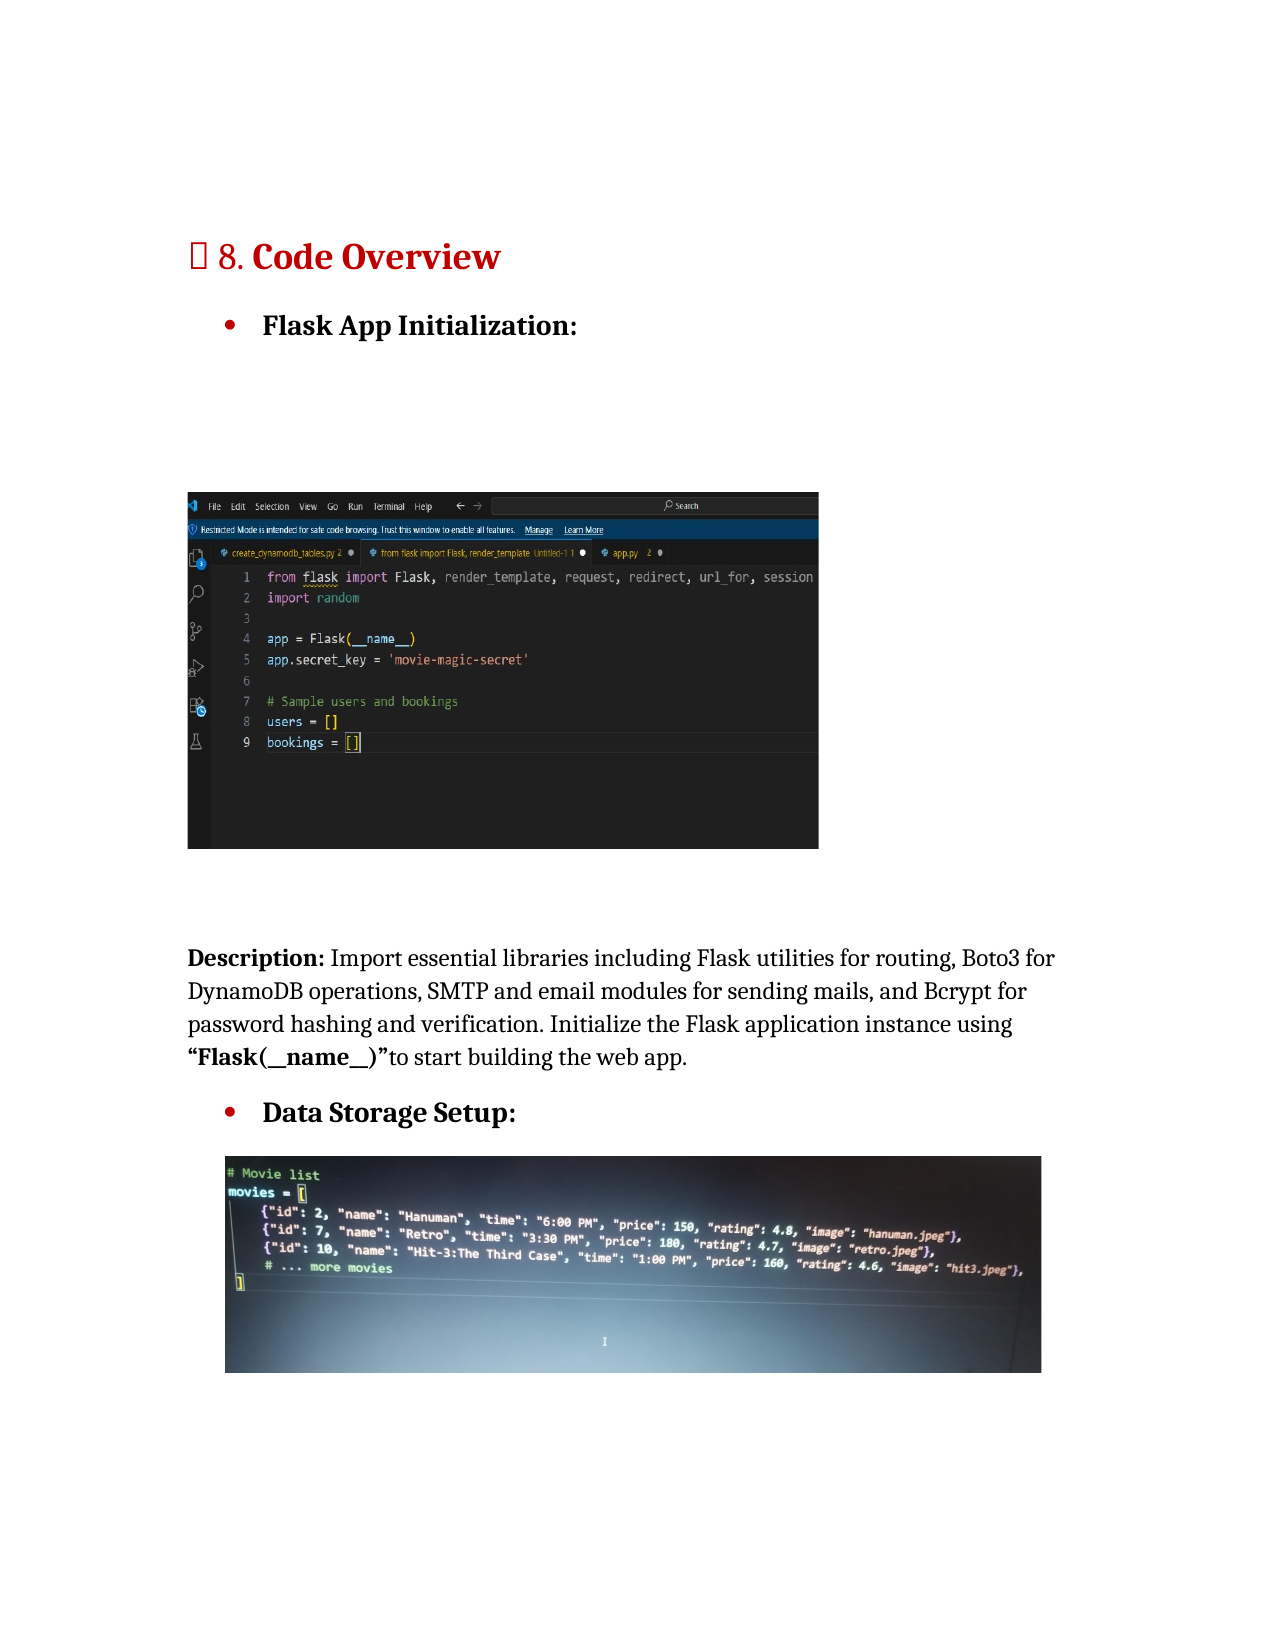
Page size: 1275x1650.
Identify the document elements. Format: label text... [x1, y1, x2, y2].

text Description: Import essential libraries including Flask utilities for routing, Boto3 for DynamoDB operations, SMTP and email modules for sending mails, and Bcrypt for password hashing and verification. Initialize the Flask application instance using “Flask(__name__)”to start building the web app. [187, 944, 1087, 1071]
list Data Storage Setup: [225, 1097, 1087, 1130]
picture [187, 492, 819, 849]
picture [225, 1156, 1042, 1373]
list Flask App Initialization: [225, 309, 1087, 342]
text 🔹 8. Code Overview [187, 229, 1087, 281]
